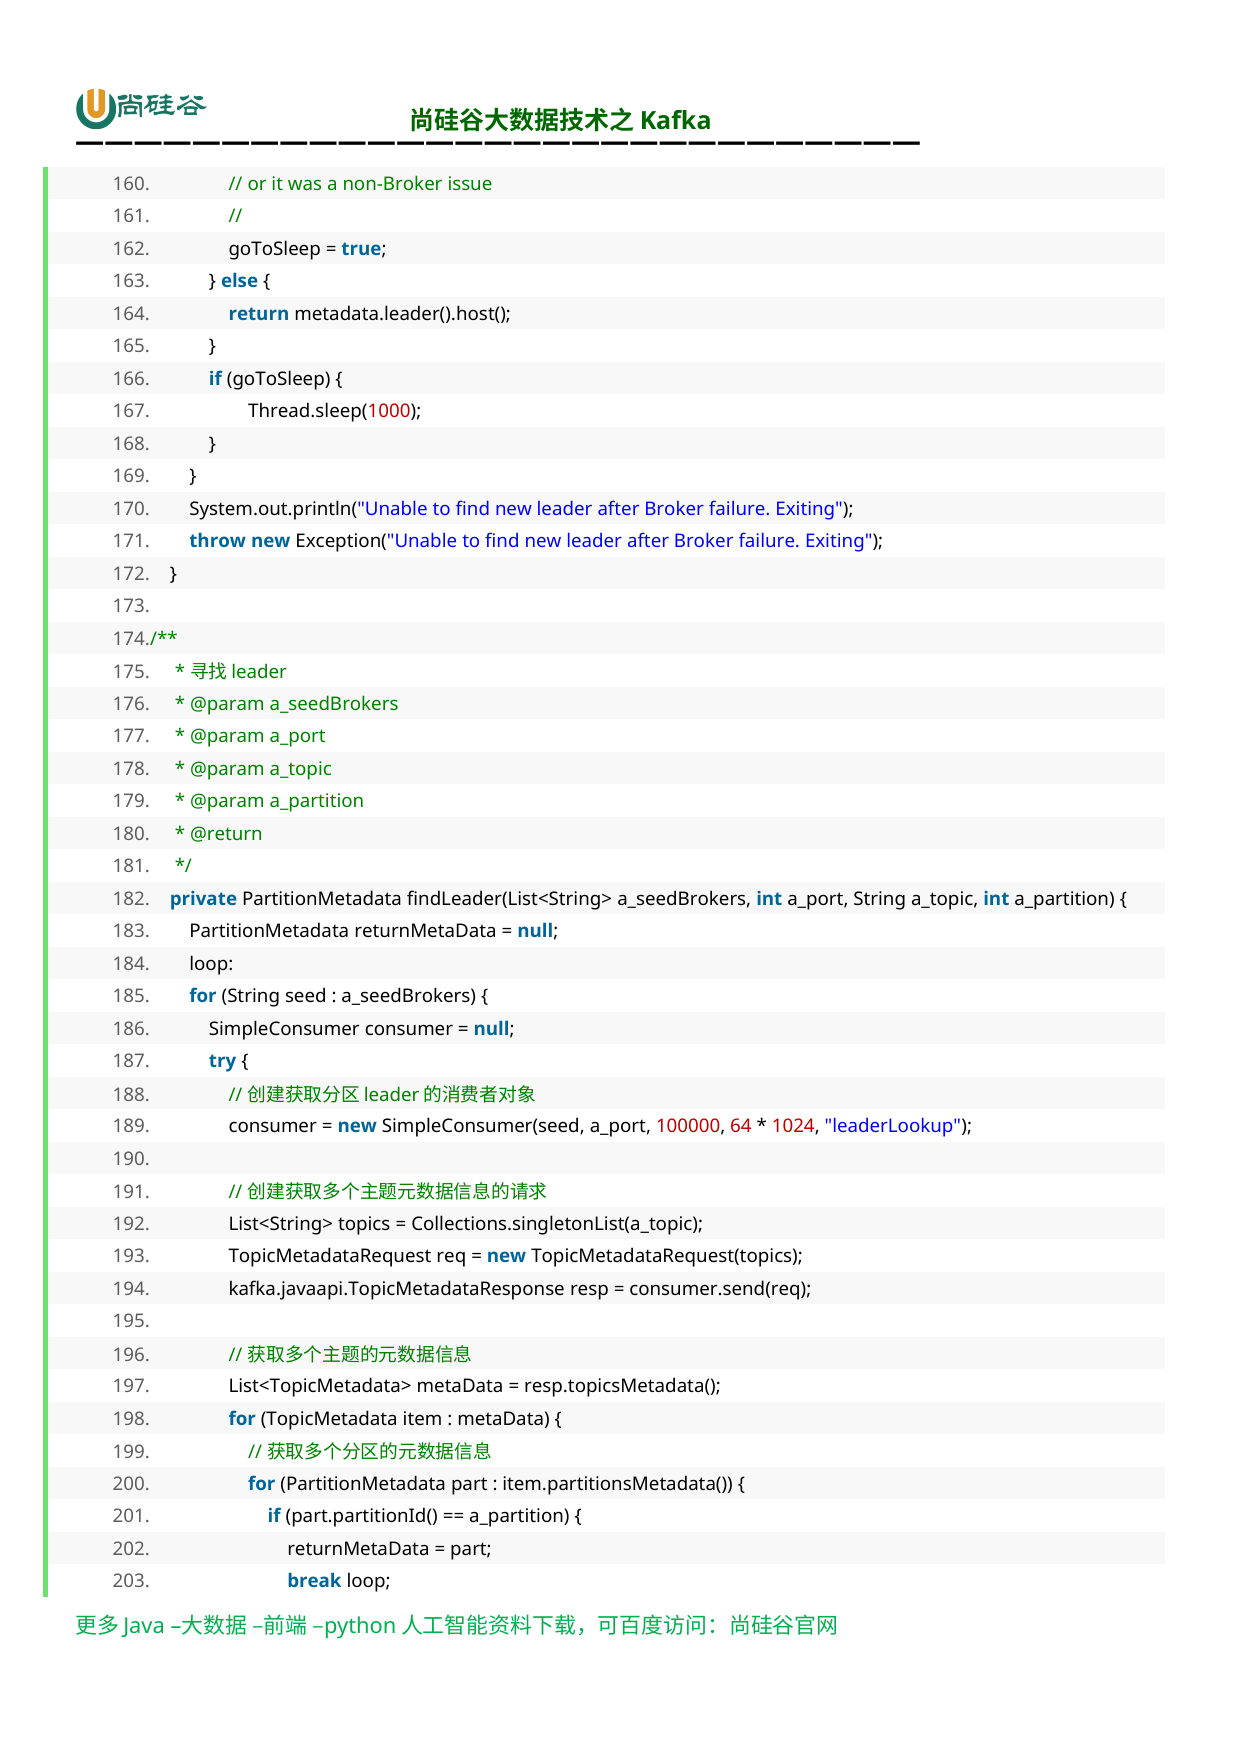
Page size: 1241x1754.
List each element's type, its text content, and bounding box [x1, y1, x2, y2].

list try { [48, 1044, 1165, 1077]
list } [48, 427, 1165, 459]
list } [48, 329, 1165, 362]
list // 获取多个主题的元数据信息 [48, 1337, 1165, 1369]
list consumer = new SimpleConsumer(seed, a_port, 100000, 64 * 1024, "leaderLookup"); [48, 1109, 1165, 1142]
list throw new Exception("Unable to find new leader after Broker failure. Exiting"); [48, 524, 1165, 557]
list System.out.println("Unable to find new leader after Broker failure. Exiting"); [48, 492, 1165, 524]
list * 寻找leader [48, 654, 1165, 687]
list kafka.javaapi.TopicMetadataResponse resp = consumer.send(req); [48, 1272, 1165, 1304]
list List<String> topics = Collections.singletonList(a_topic); [48, 1207, 1165, 1239]
list for (String seed : a_seedBrokers) { [48, 979, 1165, 1012]
list } [48, 557, 1165, 589]
list * @param a_port [48, 719, 1165, 752]
list for (TopicMetadata item : metaData) { [48, 1402, 1165, 1434]
list * @return [48, 817, 1165, 849]
list SimpleConsumer consumer = null; [48, 1012, 1165, 1044]
list // 创建获取多个主题元数据信息的请求 [48, 1174, 1165, 1207]
list if (goToSleep) { [48, 362, 1165, 394]
list loop: [48, 947, 1165, 979]
list // [48, 199, 1165, 232]
picture [75, 88, 208, 130]
list } [48, 459, 1165, 492]
list PartitionMetadata returnMetaData = null; [48, 914, 1165, 947]
list } else { [48, 264, 1165, 297]
list // or it was a non-Broker issue [48, 167, 1165, 199]
list /** [48, 622, 1165, 654]
list goToSleep = true; [48, 232, 1165, 264]
list returnMetaData = part; [48, 1532, 1165, 1564]
list List<TopicMetadata> metaData = resp.topicsMetadata(); [48, 1369, 1165, 1402]
list TopicMetadataRequest req = new TopicMetadataRequest(topics); [48, 1239, 1165, 1272]
list * @param a_seedBrokers [48, 687, 1165, 719]
list * @param a_partition [48, 784, 1165, 817]
list if (part.partitionId() == a_partition) { [48, 1499, 1165, 1532]
list for (PartitionMetadata part : item.partitionsMetadata()) { [48, 1467, 1165, 1499]
list * @param a_topic [48, 752, 1165, 784]
list break loop; [48, 1564, 1165, 1597]
list private PartitionMetadata findLeader(List<String> a_seedBrokers, int a_port, String a_topic, int a_partition) { [48, 882, 1165, 914]
list return metadata.leader().host(); [48, 297, 1165, 329]
list Thread.sleep(1000); [48, 394, 1165, 427]
list // 创建获取分区leader的消费者对象 [48, 1077, 1165, 1109]
list */ [48, 849, 1165, 882]
list // 获取多个分区的元数据信息 [48, 1434, 1165, 1467]
